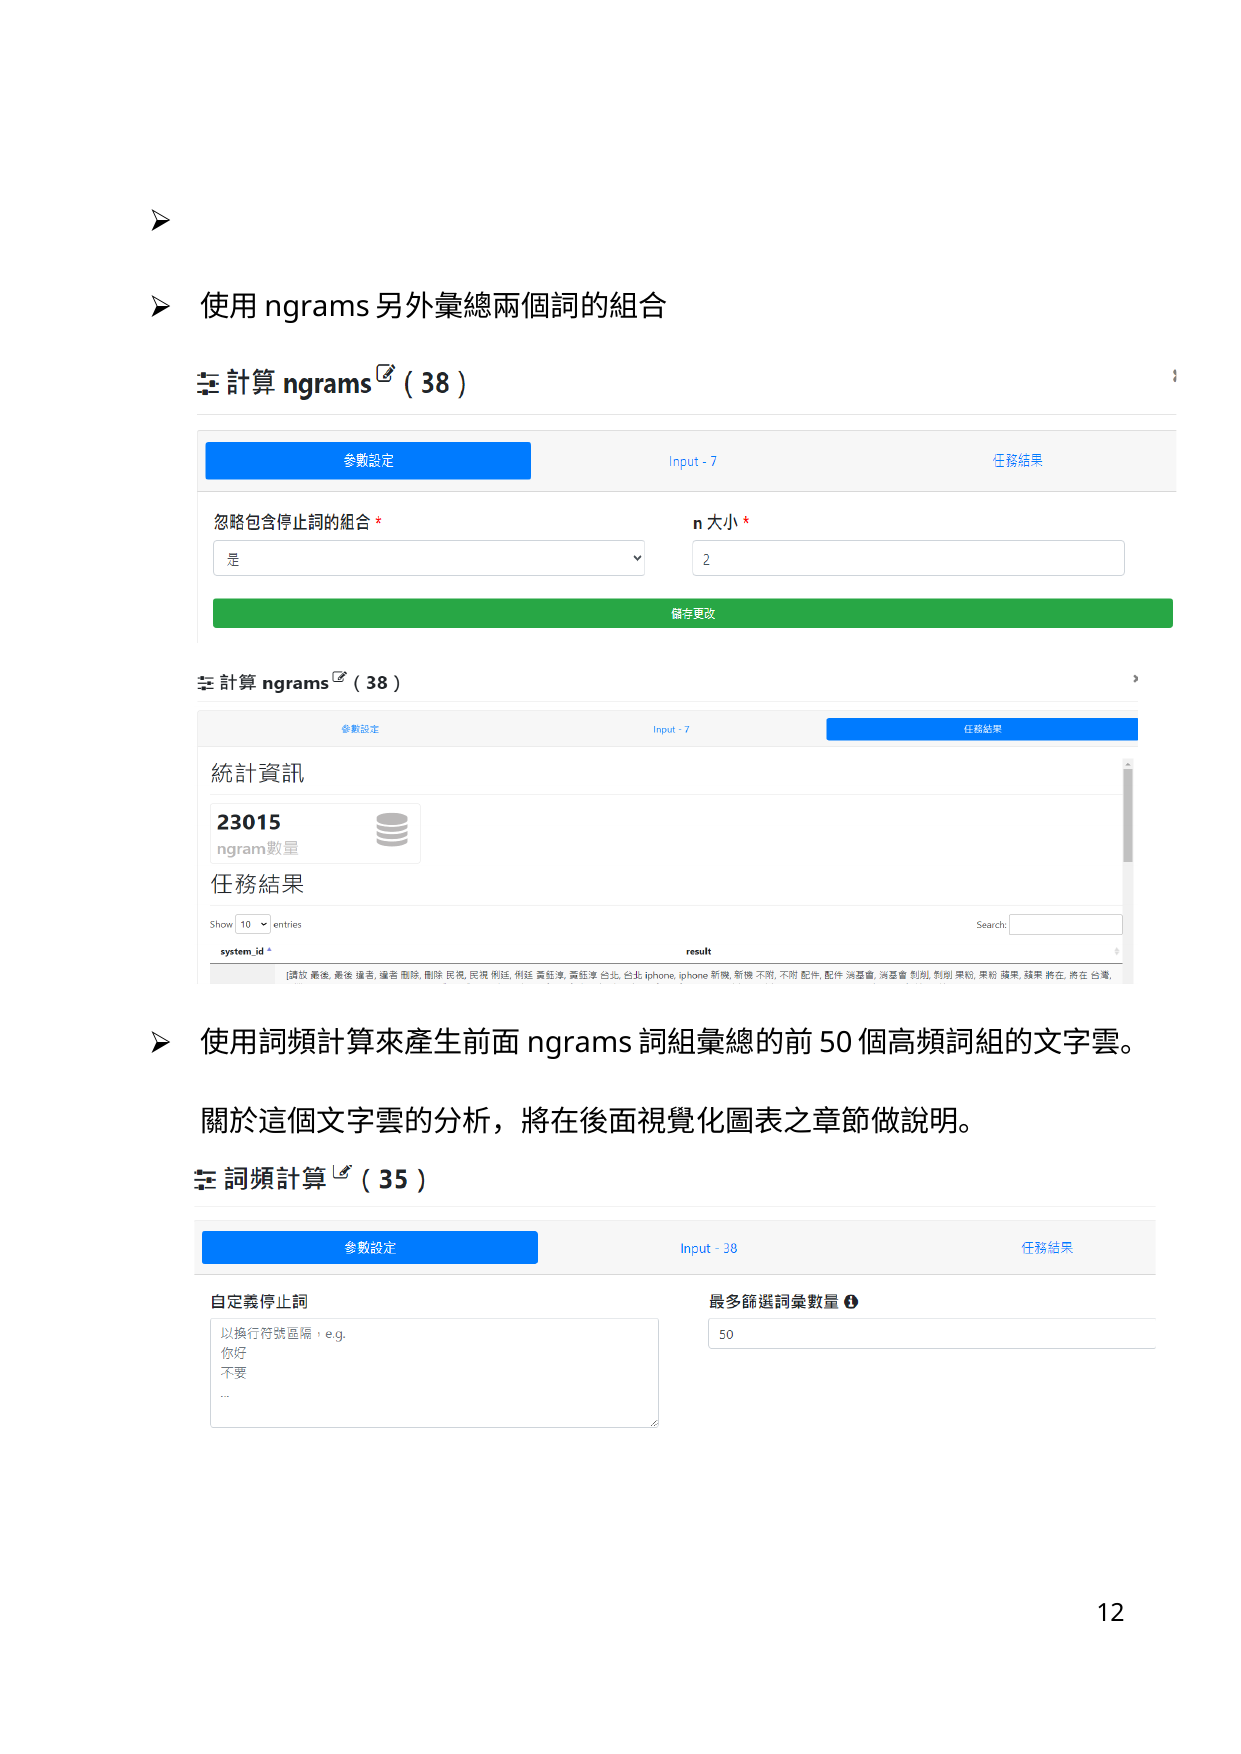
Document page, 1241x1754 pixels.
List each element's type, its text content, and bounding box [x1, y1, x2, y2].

text 關於這個文字雲的分析，將在後面視覺化圖表之章節做說明。 [200, 1097, 1139, 1139]
list 使用ngrams另外彙總兩個詞的組合 [150, 273, 1139, 333]
list 使用詞頻計算來產生前面ngrams詞組彙總的前50個高頻詞組的文字雲。 [150, 1009, 1139, 1069]
picture [194, 1165, 1156, 1434]
picture [194, 667, 1138, 984]
picture [194, 361, 1177, 643]
